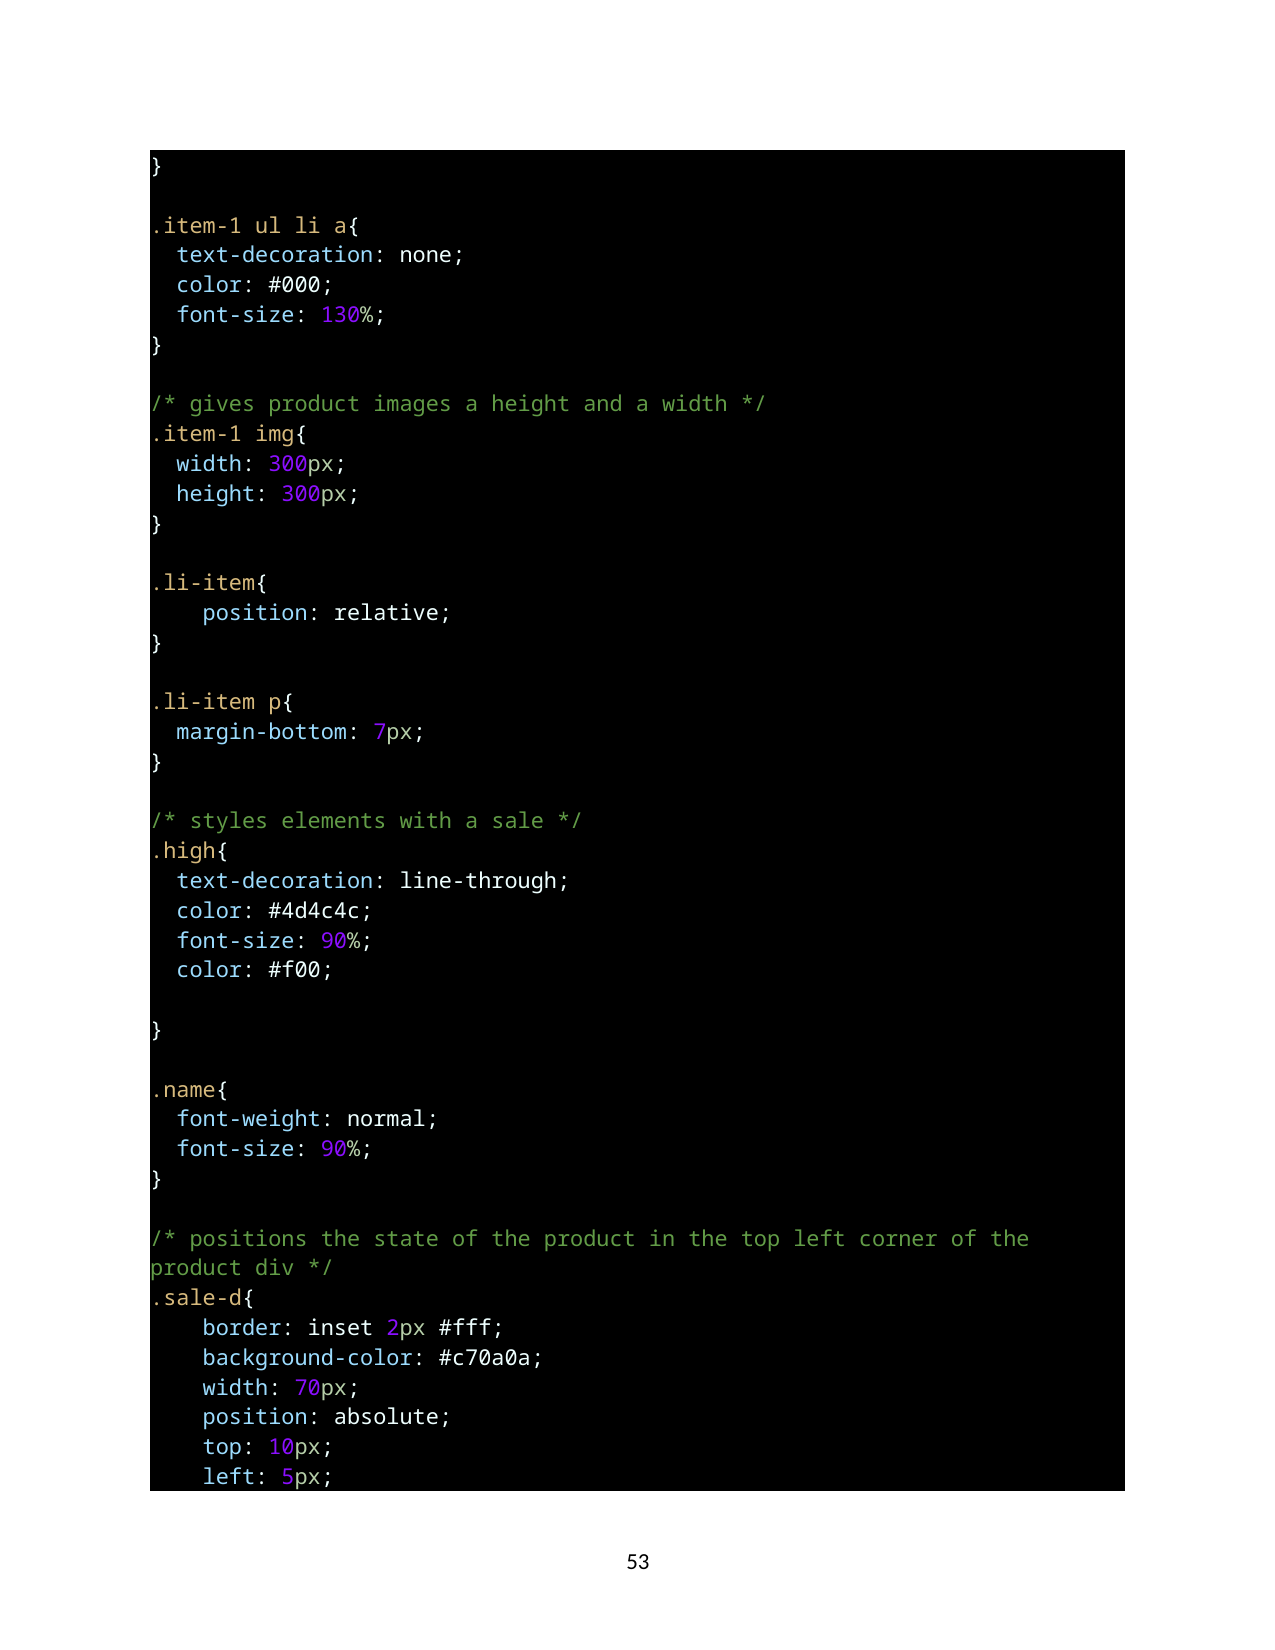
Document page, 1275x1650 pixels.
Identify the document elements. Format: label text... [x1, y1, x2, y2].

text } [150, 329, 1125, 358]
text .item-1 img{ [150, 418, 1125, 448]
text width: 300px; [150, 448, 1125, 478]
text top: 10px; [150, 1431, 1125, 1461]
text height: 300px; [150, 478, 1125, 507]
text /* styles elements with a sale */ [150, 805, 1125, 835]
text font-size: 130%; [150, 299, 1125, 329]
text .li-item{ [150, 567, 1125, 597]
text color: #4d4c4c; [150, 895, 1125, 924]
text .item-1 ul li a{ [150, 209, 1125, 239]
text color: #000; [150, 269, 1125, 299]
text background-color: #c70a0a; [150, 1342, 1125, 1371]
text } [150, 627, 1125, 656]
text border: inset 2px #fff; [150, 1312, 1125, 1342]
text } [150, 746, 1125, 776]
text } [150, 150, 1125, 180]
text text-decoration: line-through; [150, 865, 1125, 895]
text color: #f00; [150, 954, 1125, 984]
text .li-item p{ [150, 686, 1125, 716]
text position: relative; [150, 597, 1125, 627]
text width: 70px; [150, 1371, 1125, 1401]
text text-decoration: none; [150, 239, 1125, 269]
text } [150, 1014, 1125, 1044]
text position: absolute; [150, 1401, 1125, 1431]
text .sale-d{ [150, 1282, 1125, 1312]
text .high{ [150, 835, 1125, 865]
text margin-bottom: 7px; [150, 716, 1125, 746]
text .name{ [150, 1073, 1125, 1103]
text left: 5px; [150, 1461, 1125, 1491]
text } [150, 1163, 1125, 1193]
text font-weight: normal; [150, 1103, 1125, 1133]
text } [150, 507, 1125, 537]
text font-size: 90%; [150, 924, 1125, 954]
text /* positions the state of the product in the top left corner of the product div */ [150, 1222, 1125, 1282]
text font-size: 90%; [150, 1133, 1125, 1163]
text /* gives product images a height and a width */ [150, 388, 1125, 418]
